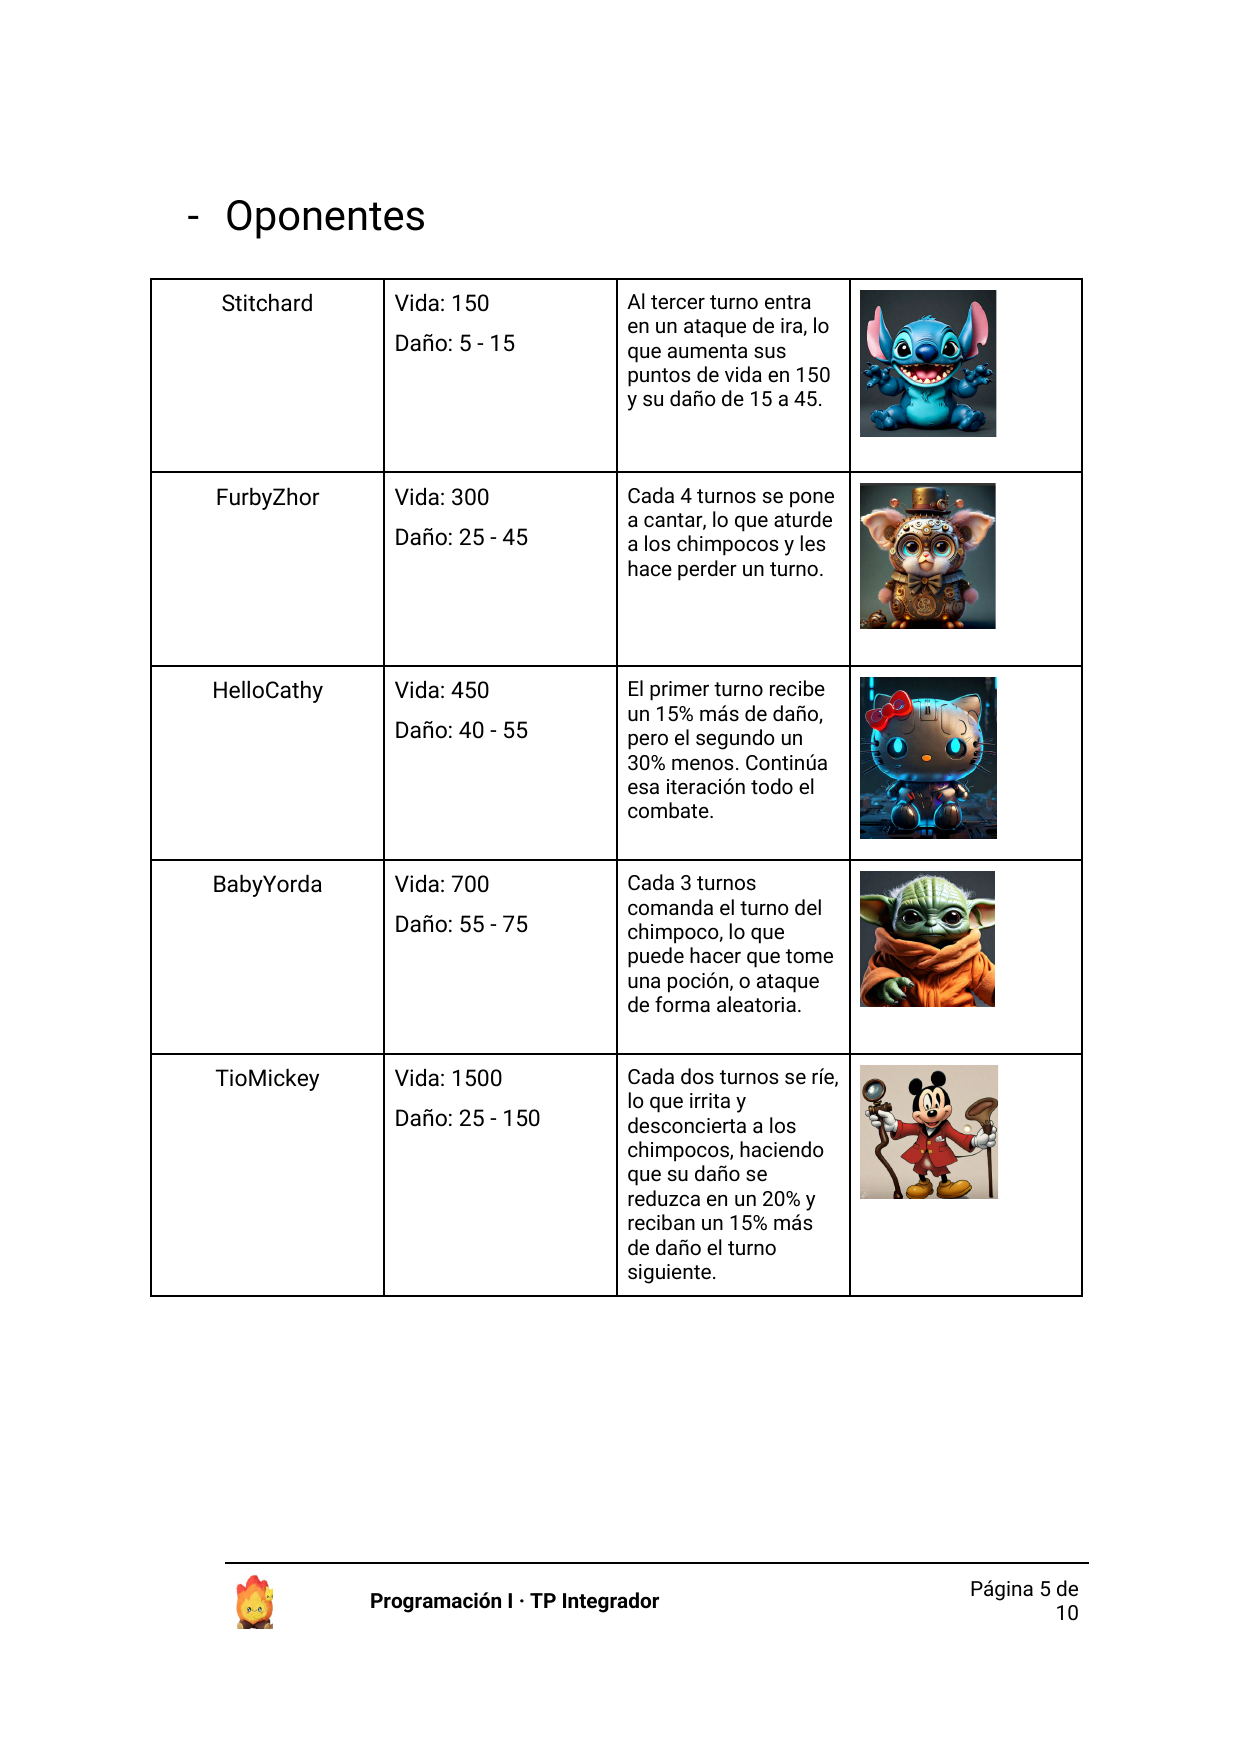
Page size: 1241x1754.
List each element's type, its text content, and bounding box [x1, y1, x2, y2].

table_header Al tercer turno entra en un ataque de ira, lo que aumenta sus puntos de vida en 150 y su daño de 15 a 45. [618, 280, 849, 471]
table_header Vida: 150 Daño: 5 - 15 [385, 280, 616, 471]
table_cell Cada 3 turnos comanda el turno del chimpoco, lo que puede hacer que tome una poción, o ataque de forma aleatoria. [618, 861, 849, 1052]
table_header [851, 280, 1081, 471]
table_cell Vida: 700 Daño: 55 - 75 [385, 861, 616, 1052]
picture [860, 290, 997, 437]
table_cell Vida: 300 Daño: 25 - 45 [385, 473, 616, 665]
table_cell Cada 4 turnos se pone a cantar, lo que aturde a los chimpocos y les hace perder un turno. [618, 473, 849, 665]
table_cell BabyYorda [152, 861, 383, 1052]
picture [860, 677, 997, 839]
picture [860, 871, 995, 1007]
table_cell [851, 1055, 1081, 1295]
table_cell Cada dos turnos se ríe, lo que irrita y desconcierta a los chimpocos, haciendo que su daño se reduzca en un 20% y reciban un 15% más de daño el turno siguiente. [618, 1055, 849, 1295]
table_cell FurbyZhor [152, 473, 383, 665]
table_cell [851, 473, 1081, 665]
subtitle Oponentes [187, 192, 1090, 241]
table_cell Vida: 450 Daño: 40 - 55 [385, 667, 616, 859]
table_cell [851, 667, 1081, 859]
picture [860, 483, 996, 629]
table_header Stitchard [152, 280, 383, 471]
table_cell [851, 861, 1081, 1052]
picture [860, 1065, 999, 1199]
table_cell El primer turno recibe un 15% más de daño, pero el segundo un 30% menos. Continúa esa iteración todo el combate. [618, 667, 849, 859]
picture [235, 1574, 273, 1629]
table_cell TioMickey [152, 1055, 383, 1295]
table_cell Vida: 1500 Daño: 25 - 150 [385, 1055, 616, 1295]
table_cell HelloCathy [152, 667, 383, 859]
